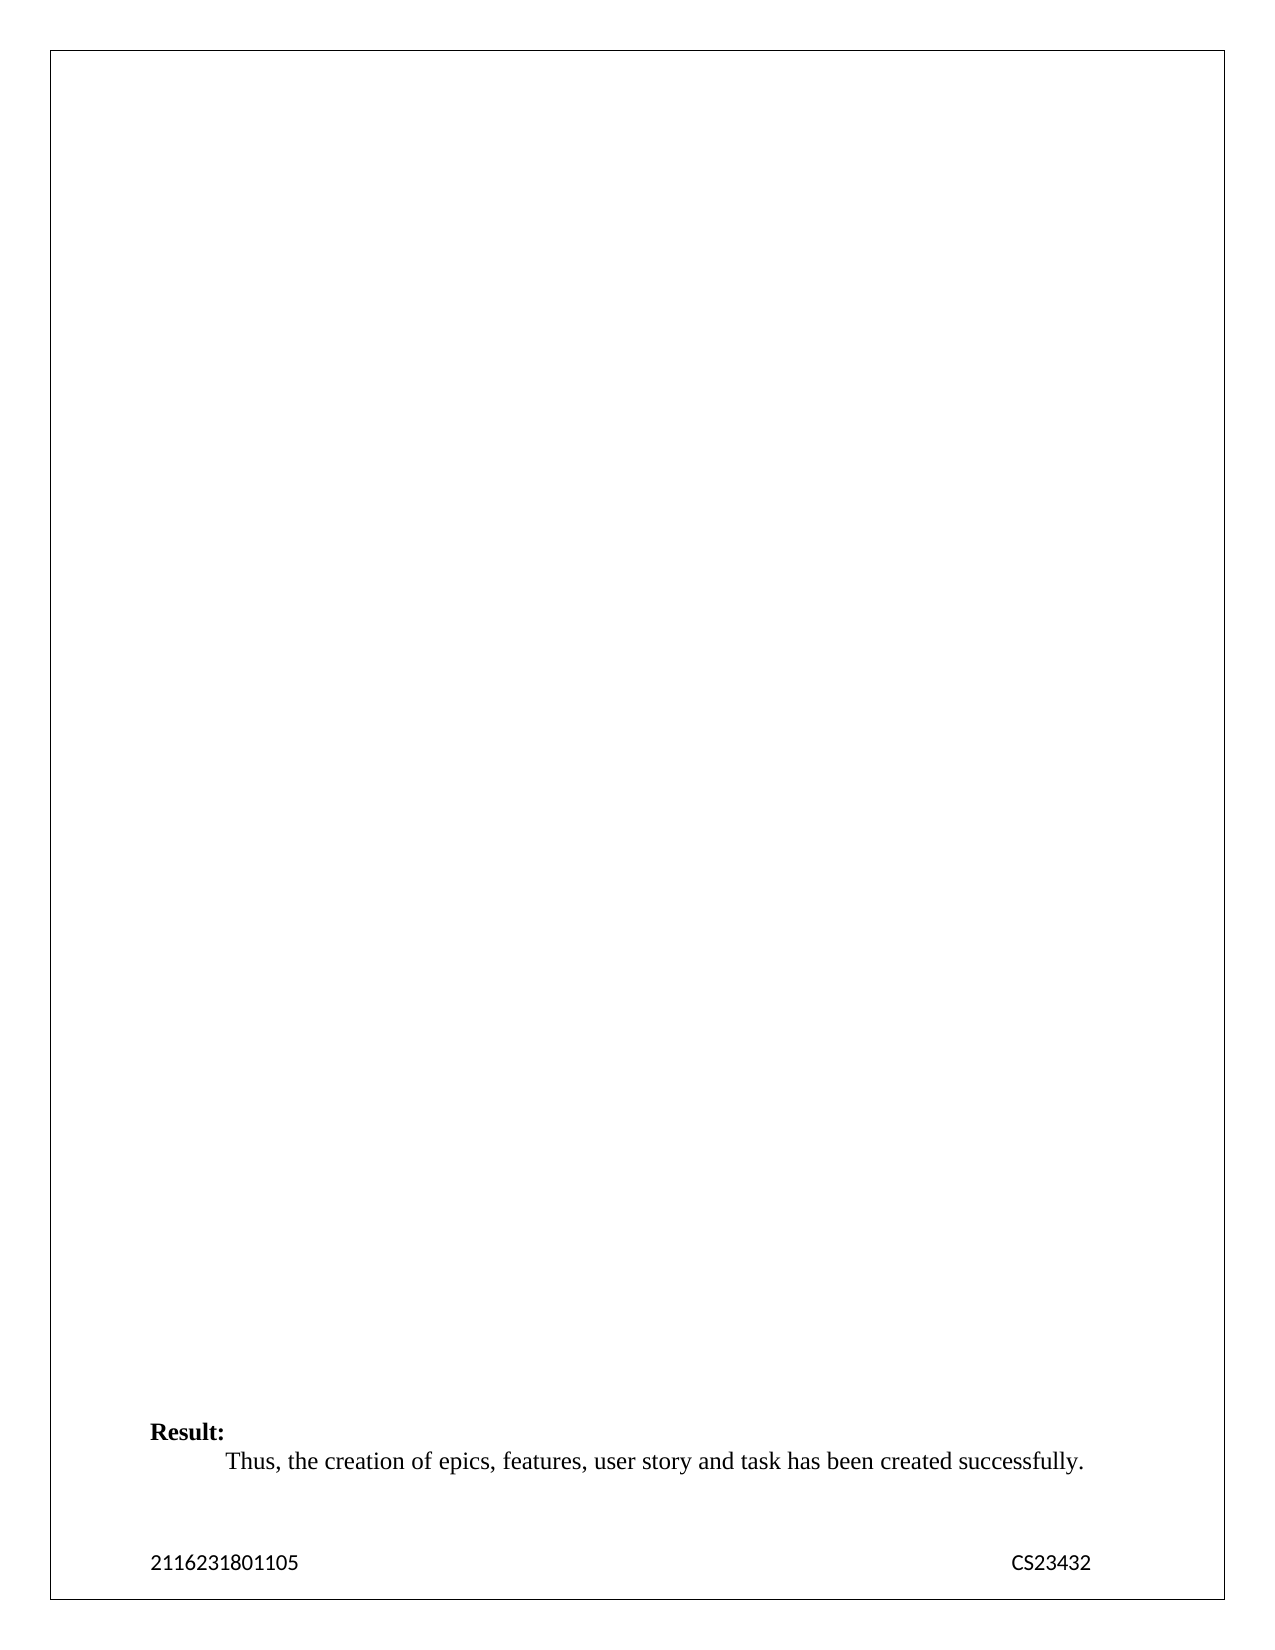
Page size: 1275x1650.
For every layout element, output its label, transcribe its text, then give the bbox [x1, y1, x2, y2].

text Result: [150, 1418, 1162, 1446]
text Thus, the creation of epics, features, user story and task has been created successfully. [225, 1446, 1162, 1475]
